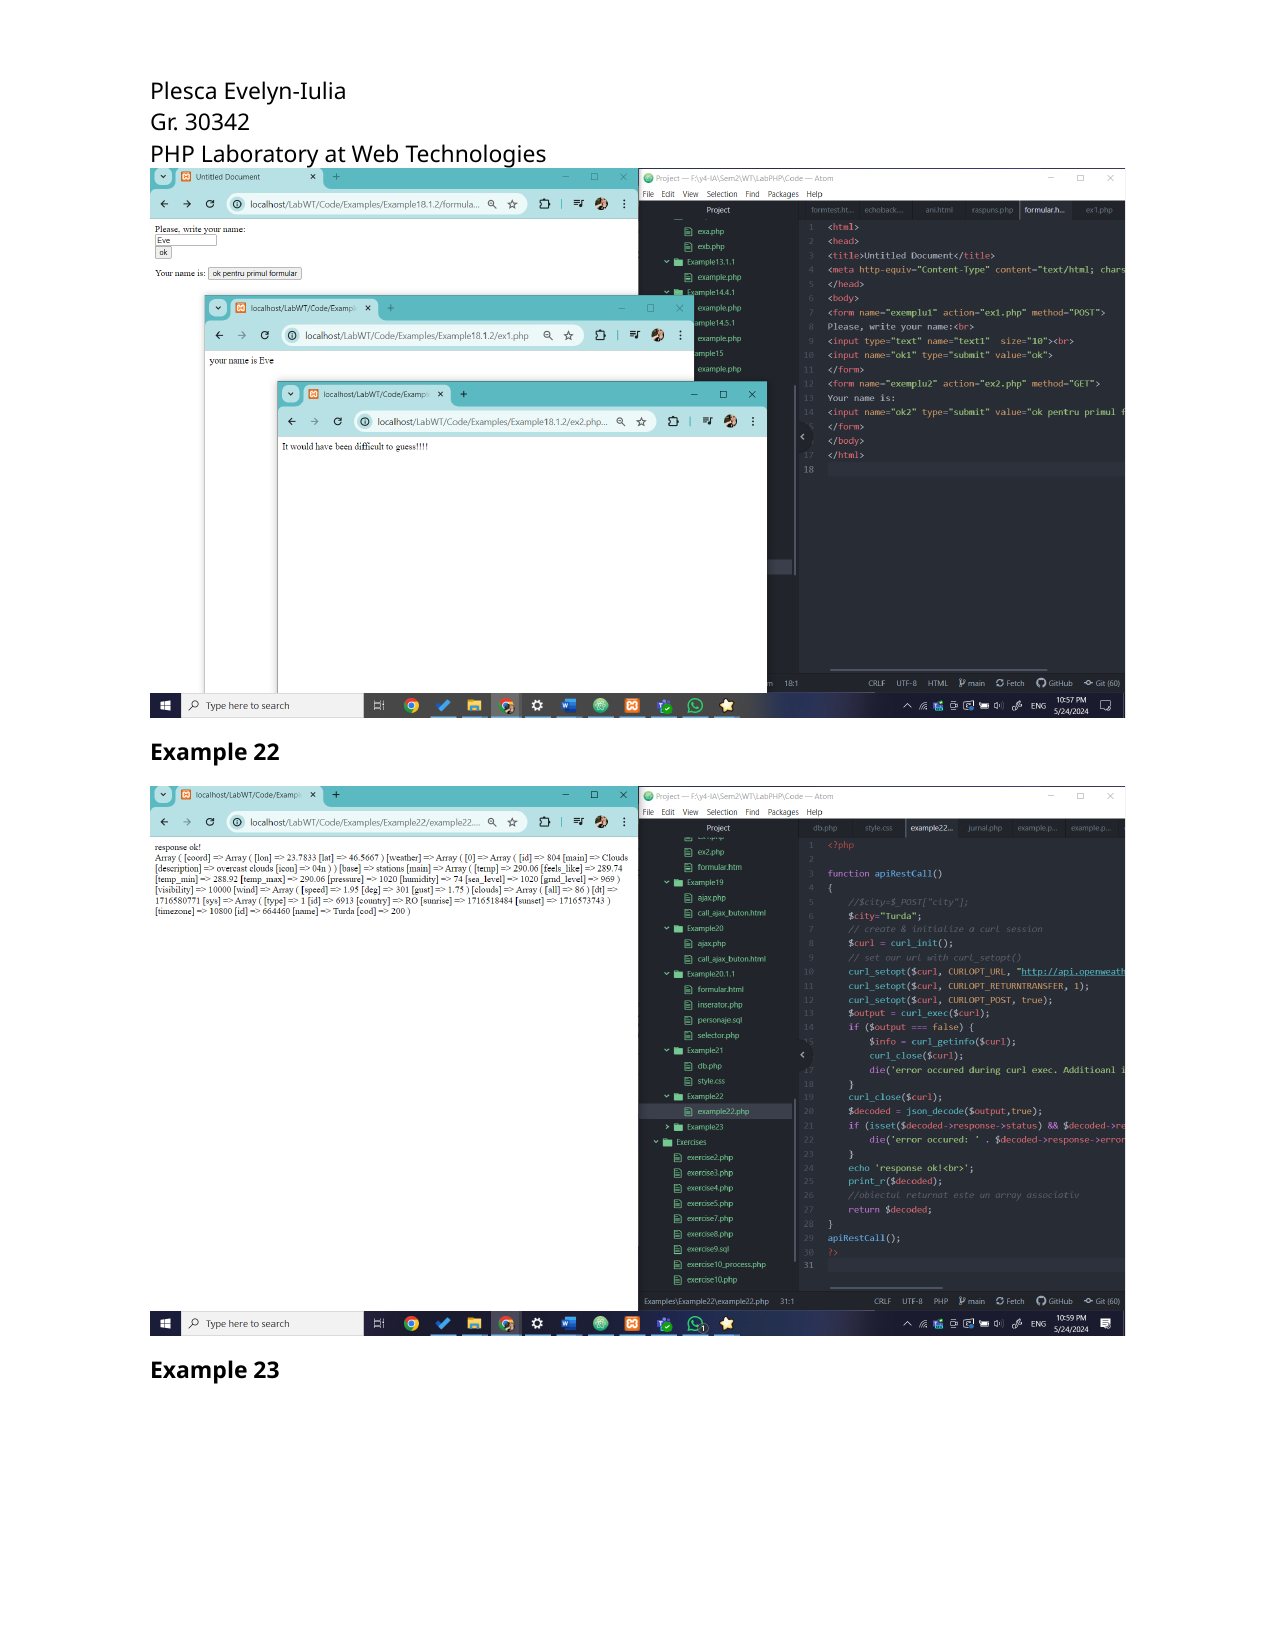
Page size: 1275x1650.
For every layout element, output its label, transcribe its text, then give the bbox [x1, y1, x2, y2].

text Example 22 [150, 736, 1125, 768]
picture [150, 786, 1125, 1336]
picture [150, 168, 1125, 718]
text Example 23 [150, 1354, 1125, 1386]
